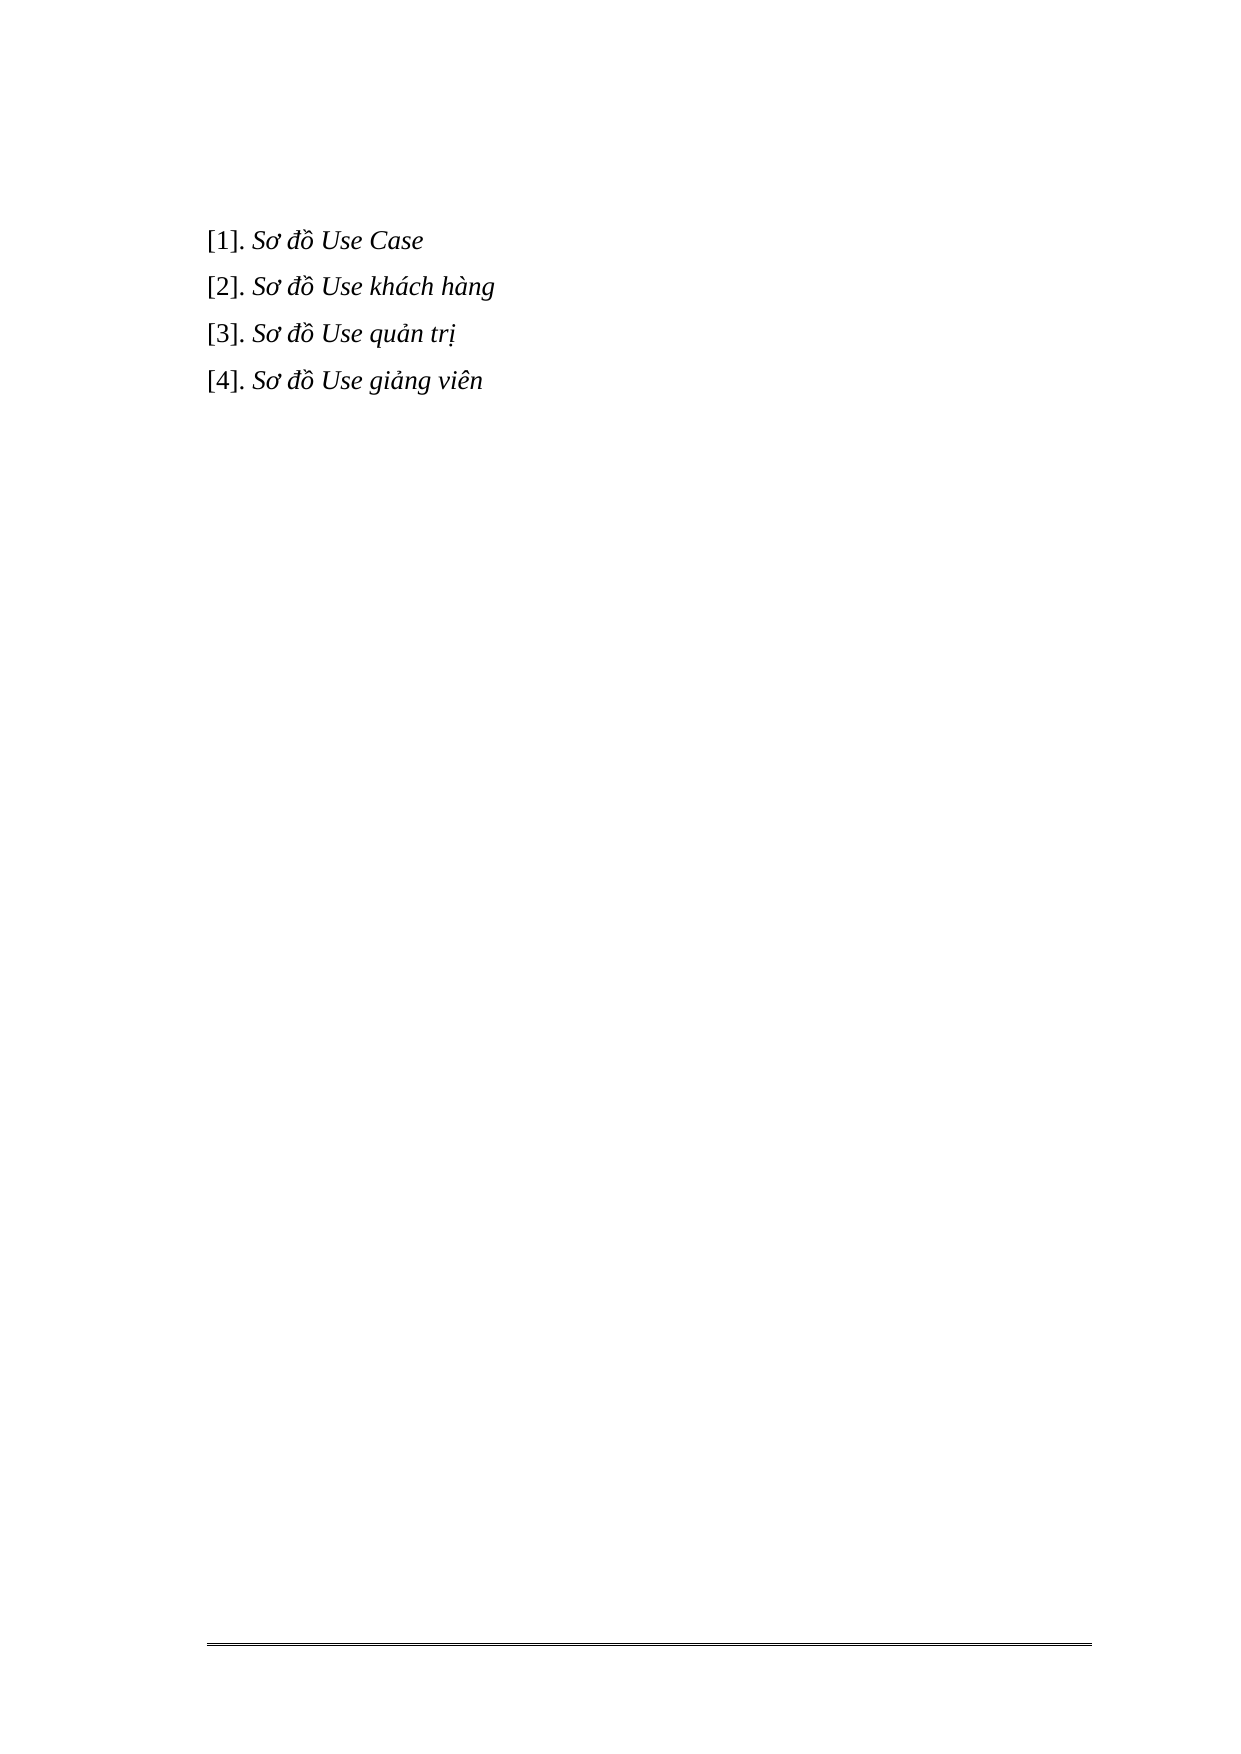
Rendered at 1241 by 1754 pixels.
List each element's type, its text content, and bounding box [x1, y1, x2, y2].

text [4]. Sơ đồ Use giảng viên [207, 364, 1092, 395]
text [1]. Sơ đồ Use Case [207, 224, 1092, 255]
text [3]. Sơ đồ Use quản trị [207, 317, 1092, 348]
text [2]. Sơ đồ Use khách hàng [207, 271, 1092, 302]
